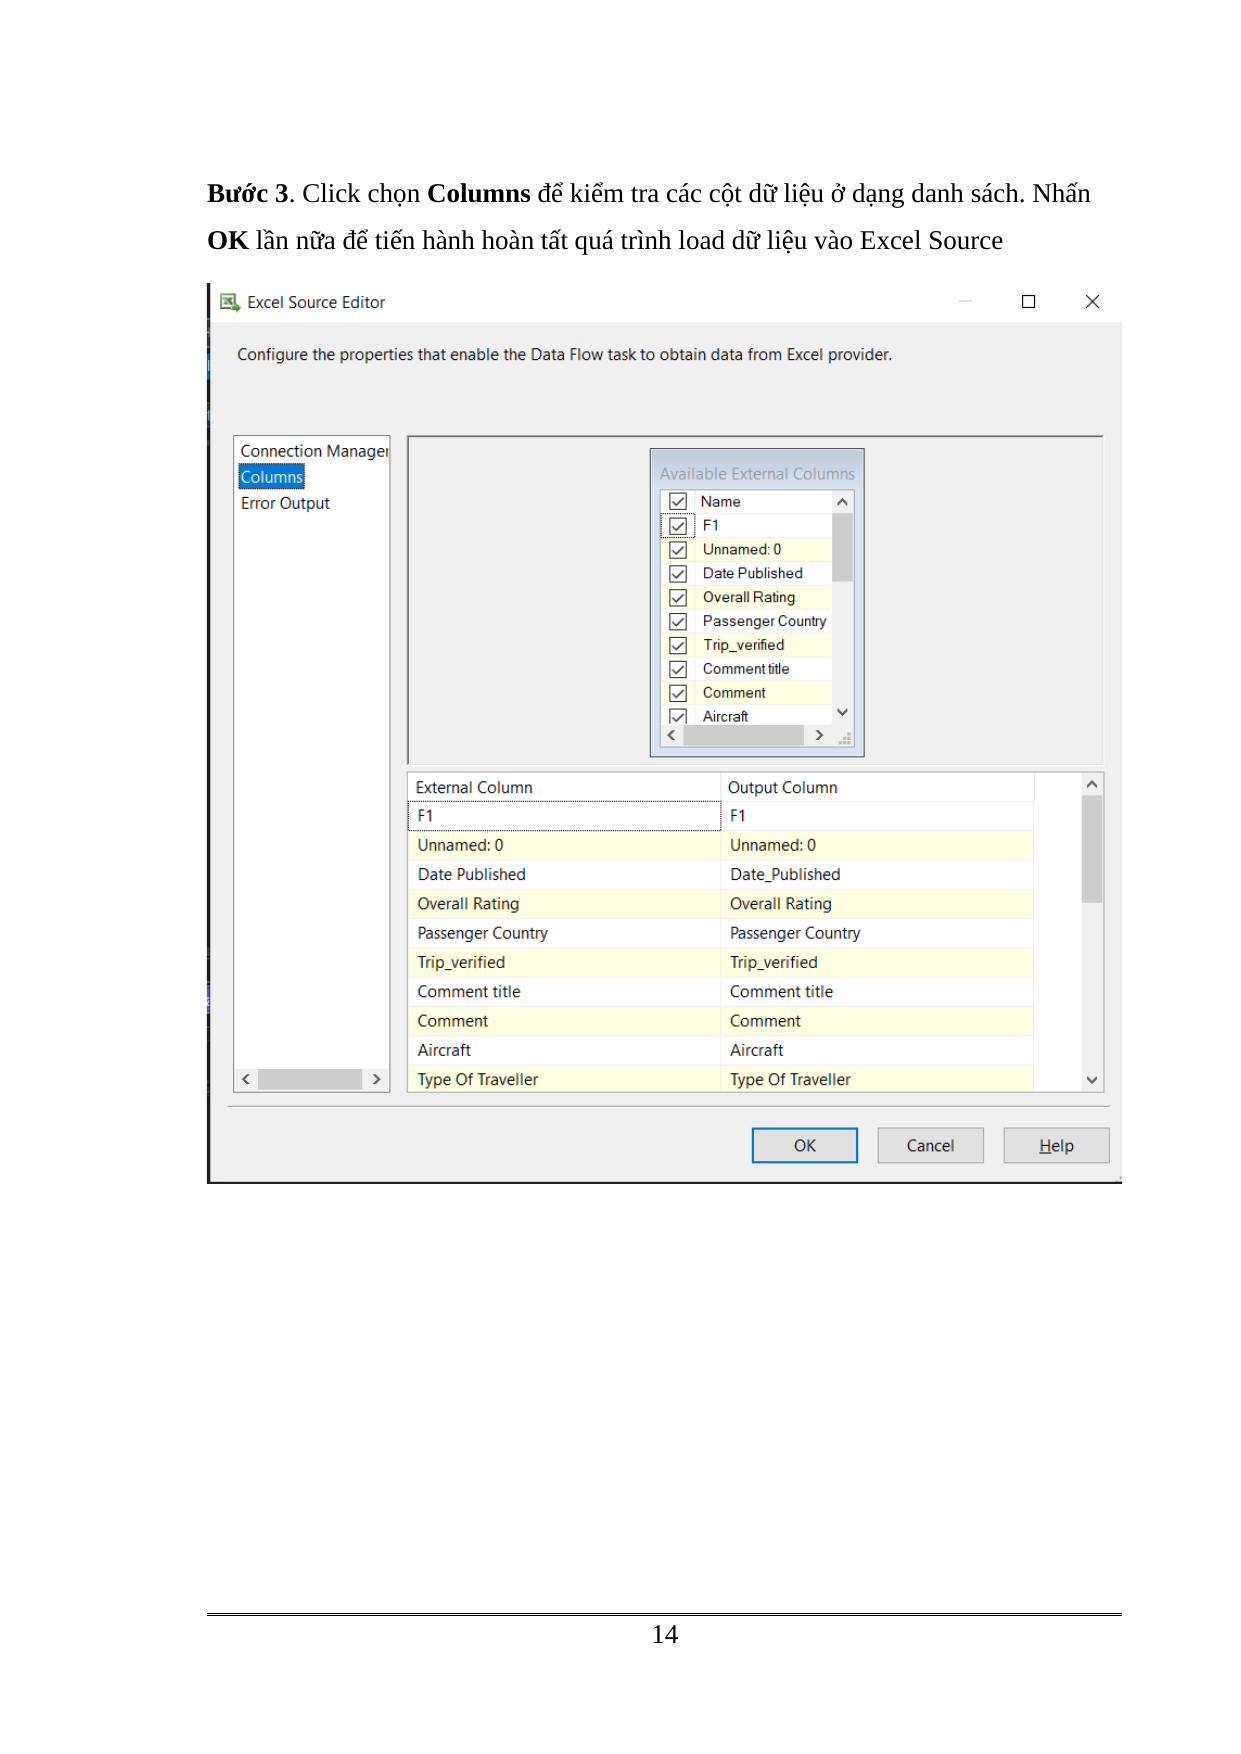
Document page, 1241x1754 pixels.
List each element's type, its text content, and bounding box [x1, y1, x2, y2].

picture [206, 283, 1123, 1184]
text Bước 3. Click chọn Columns để kiểm tra các cột dữ liệu ở dạng danh sách. Nhấn OK lần nữa để tiến hành hoàn tất quá trình load dữ liệu vào Excel Source [207, 177, 1122, 255]
